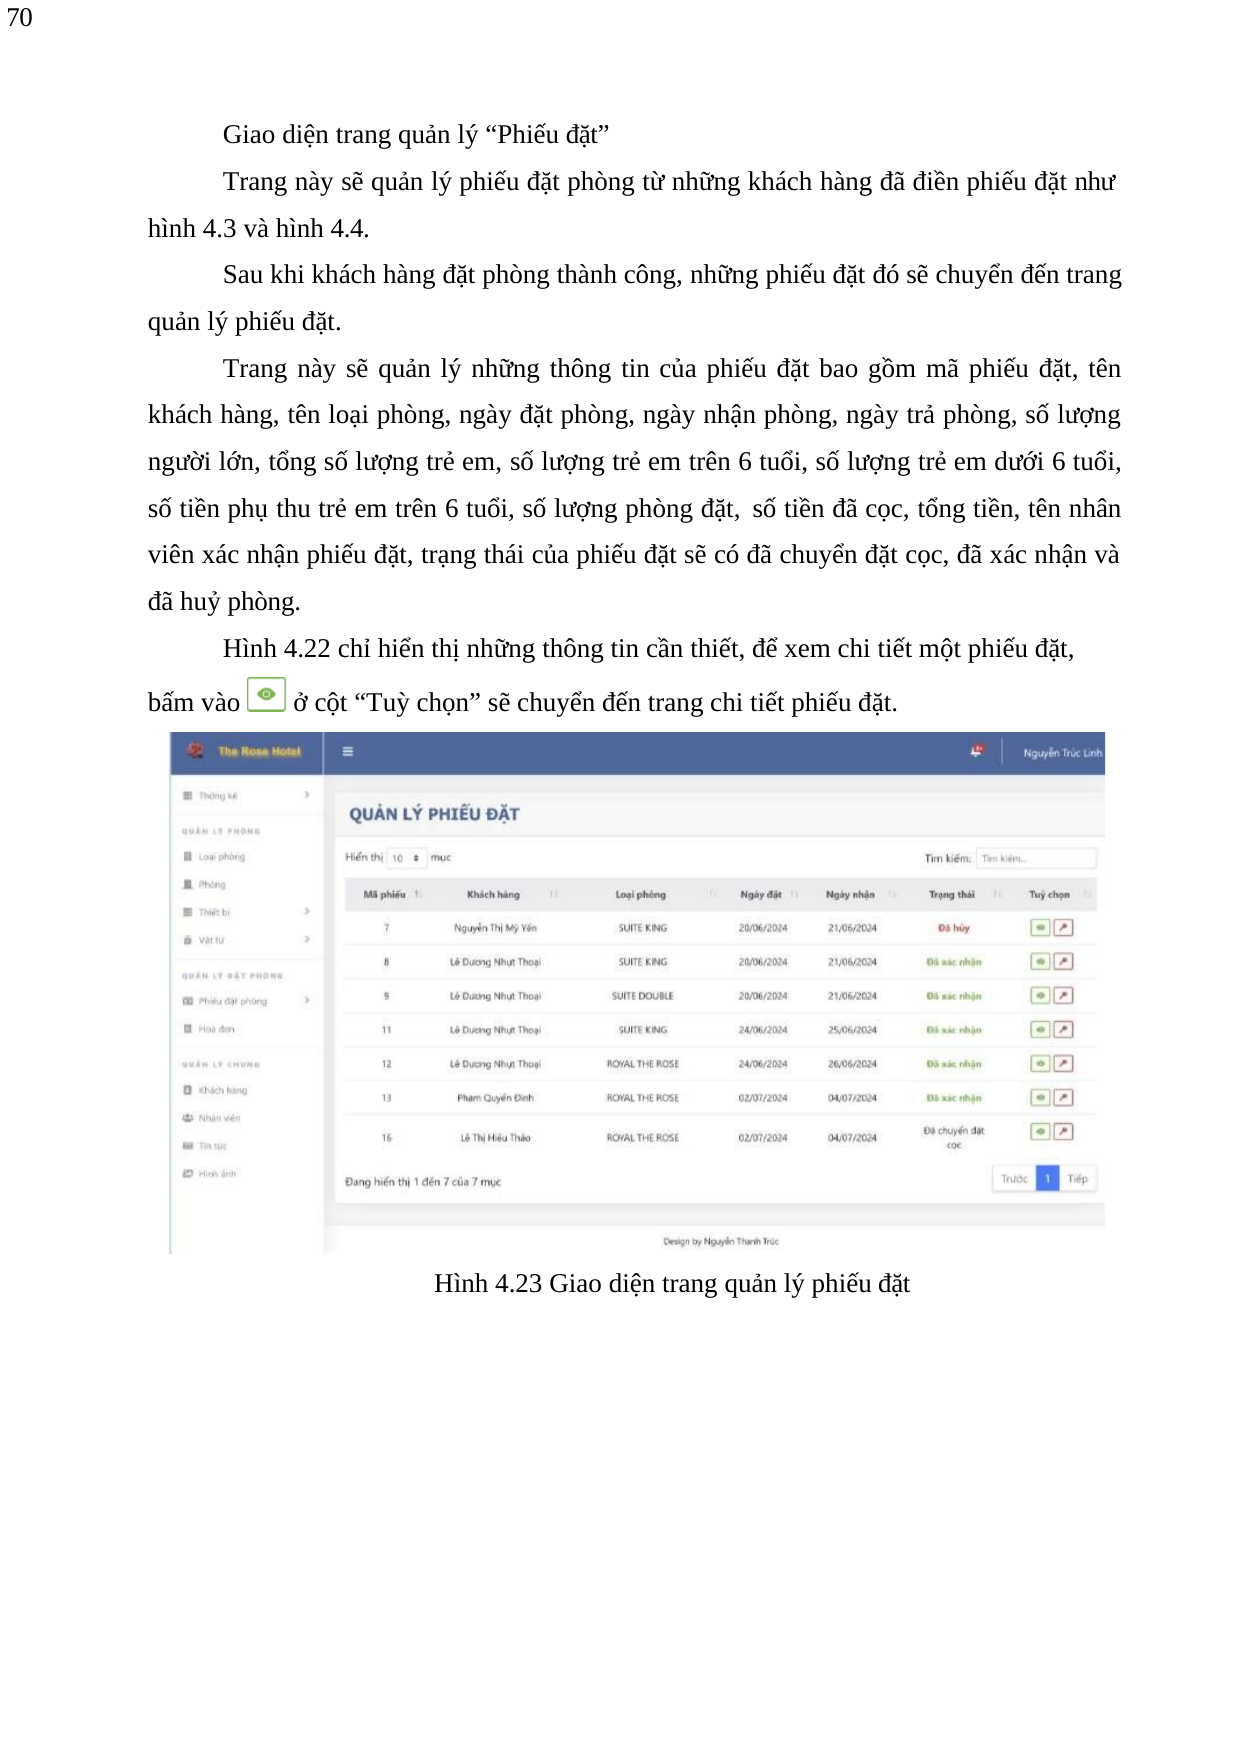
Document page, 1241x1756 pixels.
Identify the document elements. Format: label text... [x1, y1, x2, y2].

text Trang này sẽ quản lý phiếu đặt phòng từ những khách hàng đã điền phiếu đặt như [223, 165, 1201, 196]
text Hình 4.23 Giao diện trang quản lý phiếu đặt [144, 1267, 1201, 1298]
picture [168, 732, 1106, 1254]
text hình 4.3 và hình 4.4. [148, 212, 1201, 243]
text Hình 4.22 chỉ hiển thị những thông tin cần thiết, để xem chi tiết một phiếu đặt, bấm vào ở cột “Tuỳ chọn” sẽ chuyển đến trang chi tiết phiếu đặt. [148, 632, 1122, 717]
picture [247, 677, 287, 712]
text Sau khi khách hàng đặt phòng thành công, những phiếu đặt đó sẽ chuyển đến trang quản lý phiếu đặt. [148, 258, 1122, 336]
text Trang này sẽ quản lý những thông tin của phiếu đặt bao gồm mã phiếu đặt, tên khách hàng, tên loại phòng, ngày đặt phòng, ngày nhận phòng, ngày trả phòng, số lượng người lớn, tổng số lượng trẻ em, số lượng trẻ em trên 6 tuổi, số lượng trẻ em dưới 6 tuổi, số tiền phụ thu trẻ em trên 6 tuổi, số lượng phòng đặt, số tiền đã cọc, tổng tiền, tên nhân viên xác nhận phiếu đặt, trạng thái của phiếu đặt sẽ có đã chuyển đặt cọc, đã xác nhận và đã huỷ phòng. [148, 352, 1122, 616]
text Giao diện trang quản lý “Phiếu đặt” [223, 118, 1201, 149]
